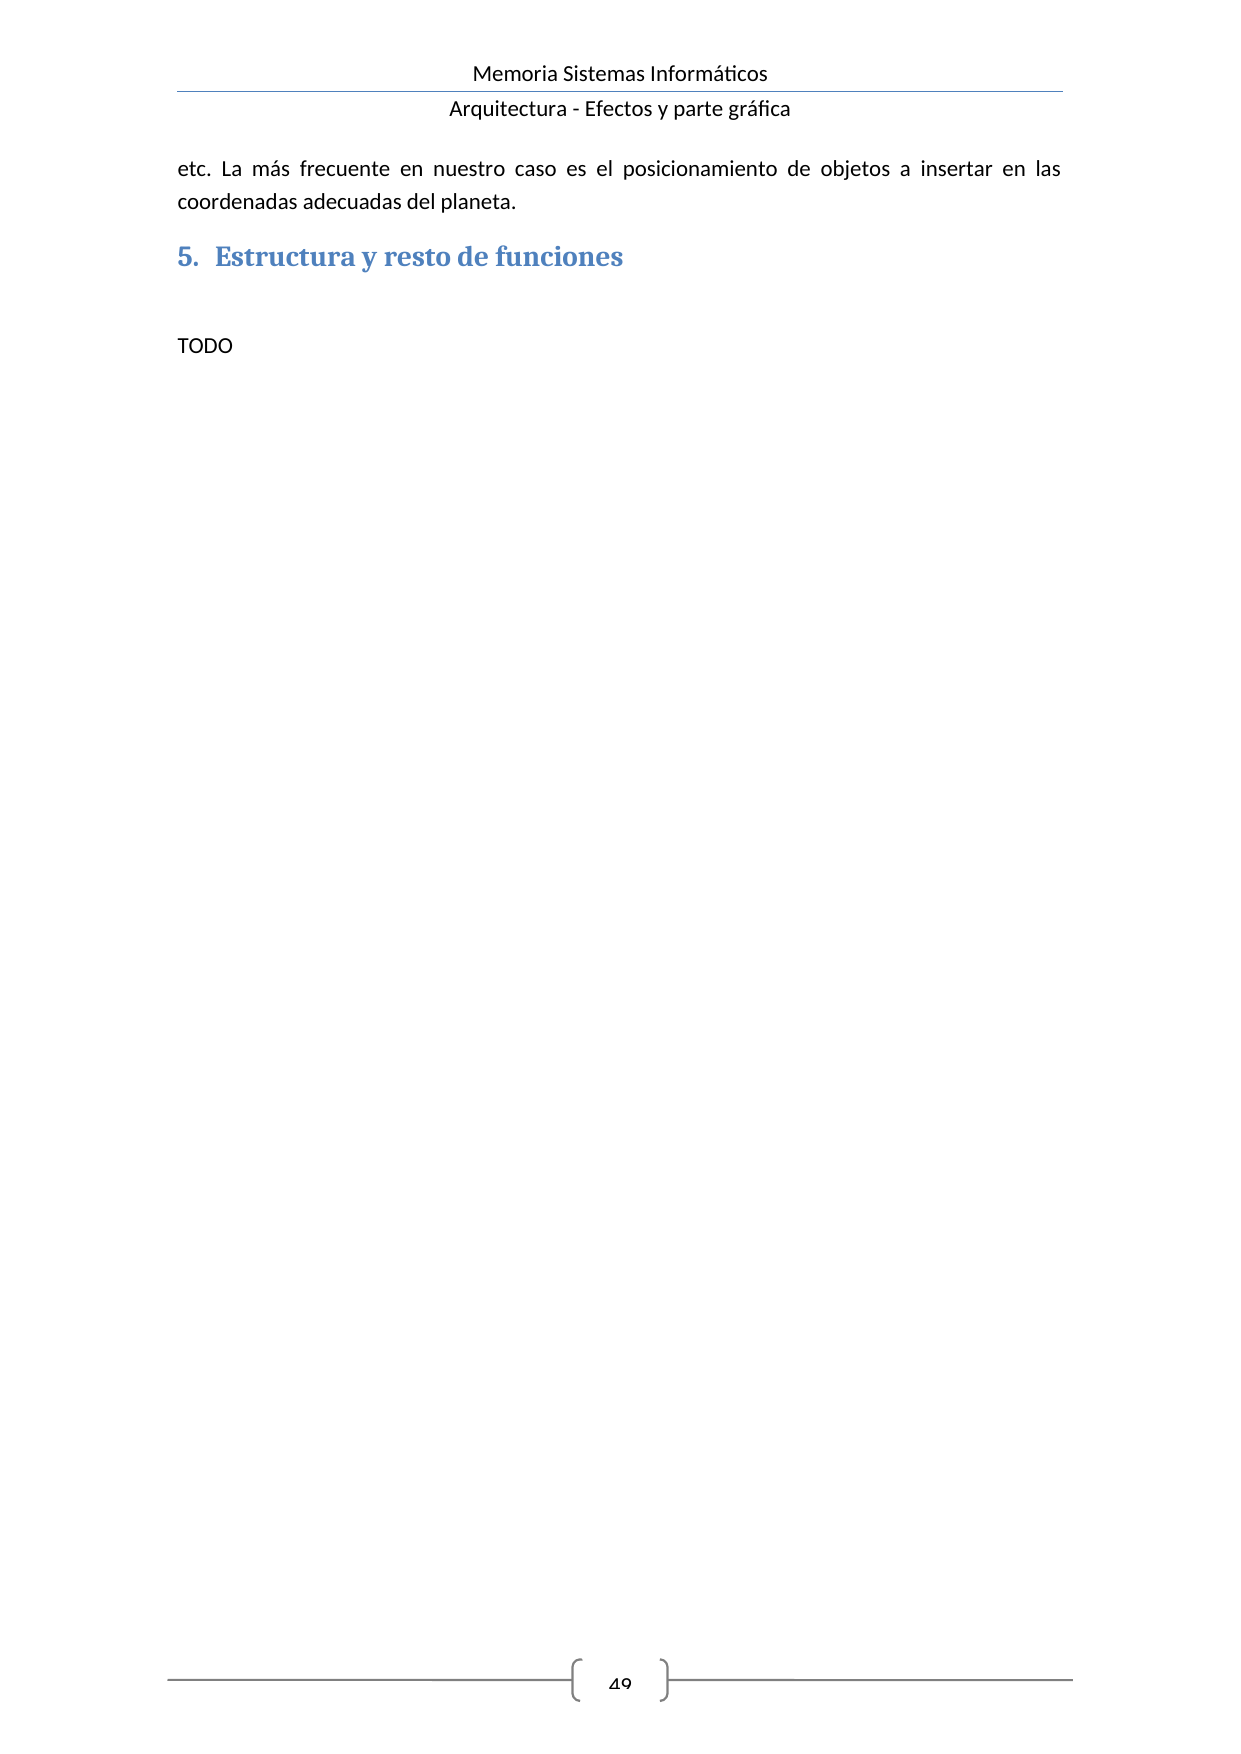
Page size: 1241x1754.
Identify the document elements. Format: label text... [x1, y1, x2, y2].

subtitle Estructura y resto de funciones [177, 240, 1063, 273]
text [177, 154, 1063, 215]
text TODO [177, 331, 1063, 359]
